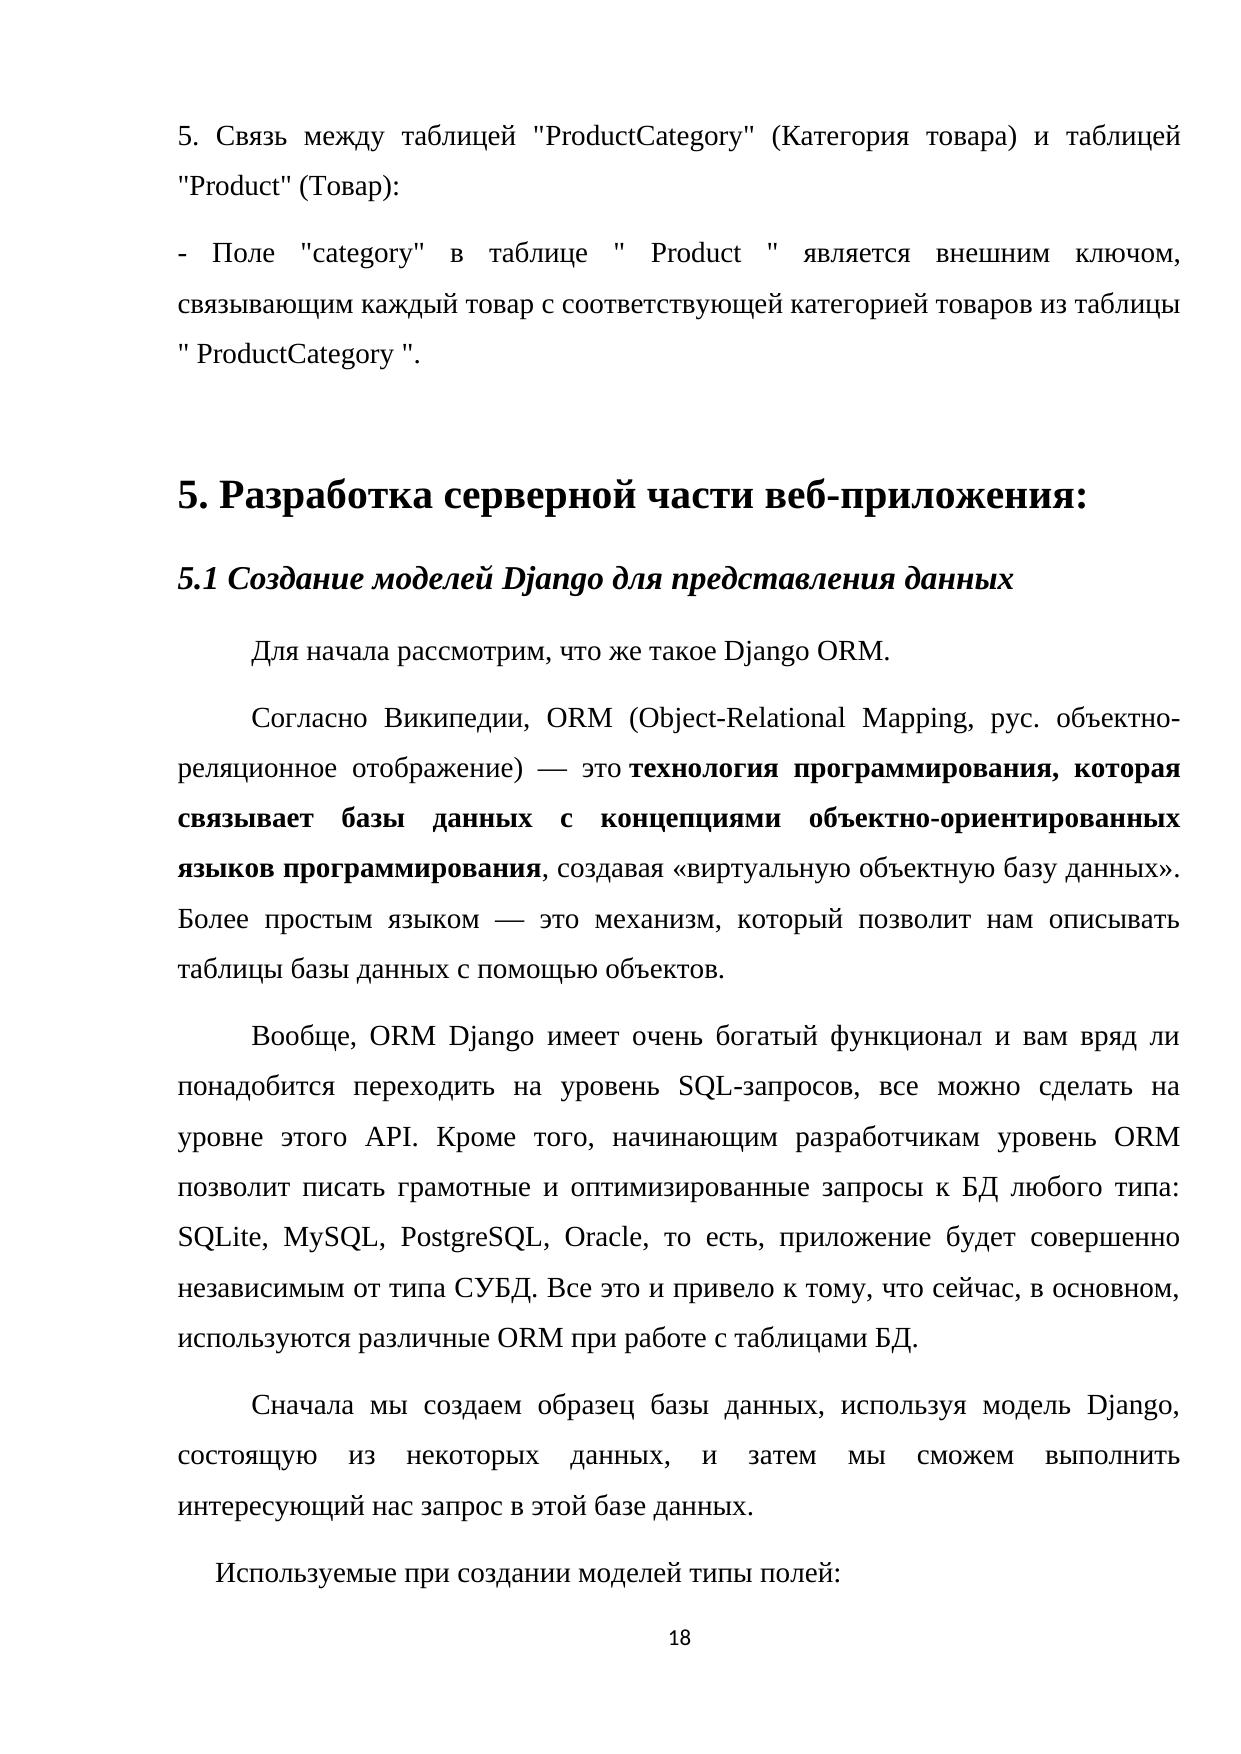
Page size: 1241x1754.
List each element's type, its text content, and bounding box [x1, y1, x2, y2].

text - Поле "category" в таблице " Product " является внешним ключом, связывающим каждый товар с соответствующей категорией товаров из таблицы " ProductCategory ". [177, 235, 1181, 369]
text Вообще, ORM Django имеет очень богатый функционал и вам вряд ли понадобится переходить на уровень SQL-запросов, все можно сделать на уровне этого API. Кроме того, начинающим разработчикам уровень ORM позволит писать грамотные и оптимизированные запросы к БД любого типа: SQLite, MySQL, PostgreSQL, Oracle, то есть, приложение будет совершенно независимым от типа СУБД. Все это и привело к тому, что сейчас, в основном, используются различные ORM при работе с таблицами БД. [177, 1018, 1181, 1354]
text Для начала рассмотрим, что же такое Django ORM. [177, 633, 1181, 666]
text Сначала мы создаем образец базы данных, используя модель Django, состоящую из некоторых данных, и затем мы сможем выполнить интересующий нас запрос в этой базе данных. [177, 1387, 1181, 1521]
text 5. Разработка серверной части веб-приложения: [177, 470, 1181, 518]
text 5.1 Создание моделей Django для представления данных [177, 558, 1181, 597]
text Согласно Википедии, ORM (Object-Relational Mapping, рус. объектно-реляционное отображение) — это технология программирования, которая связывает базы данных с концепциями объектно-ориентированных языков программирования, создавая «виртуальную объектную базу данных». Более простым языком — это механизм, который позволит нам описывать таблицы базы данных с помощью объектов. [177, 700, 1181, 985]
text Используемые при создании моделей типы полей: [177, 1555, 1181, 1588]
text 5. Связь между таблицей "ProductCategory" (Категория товара) и таблицей "Product" (Товар): [177, 118, 1181, 202]
